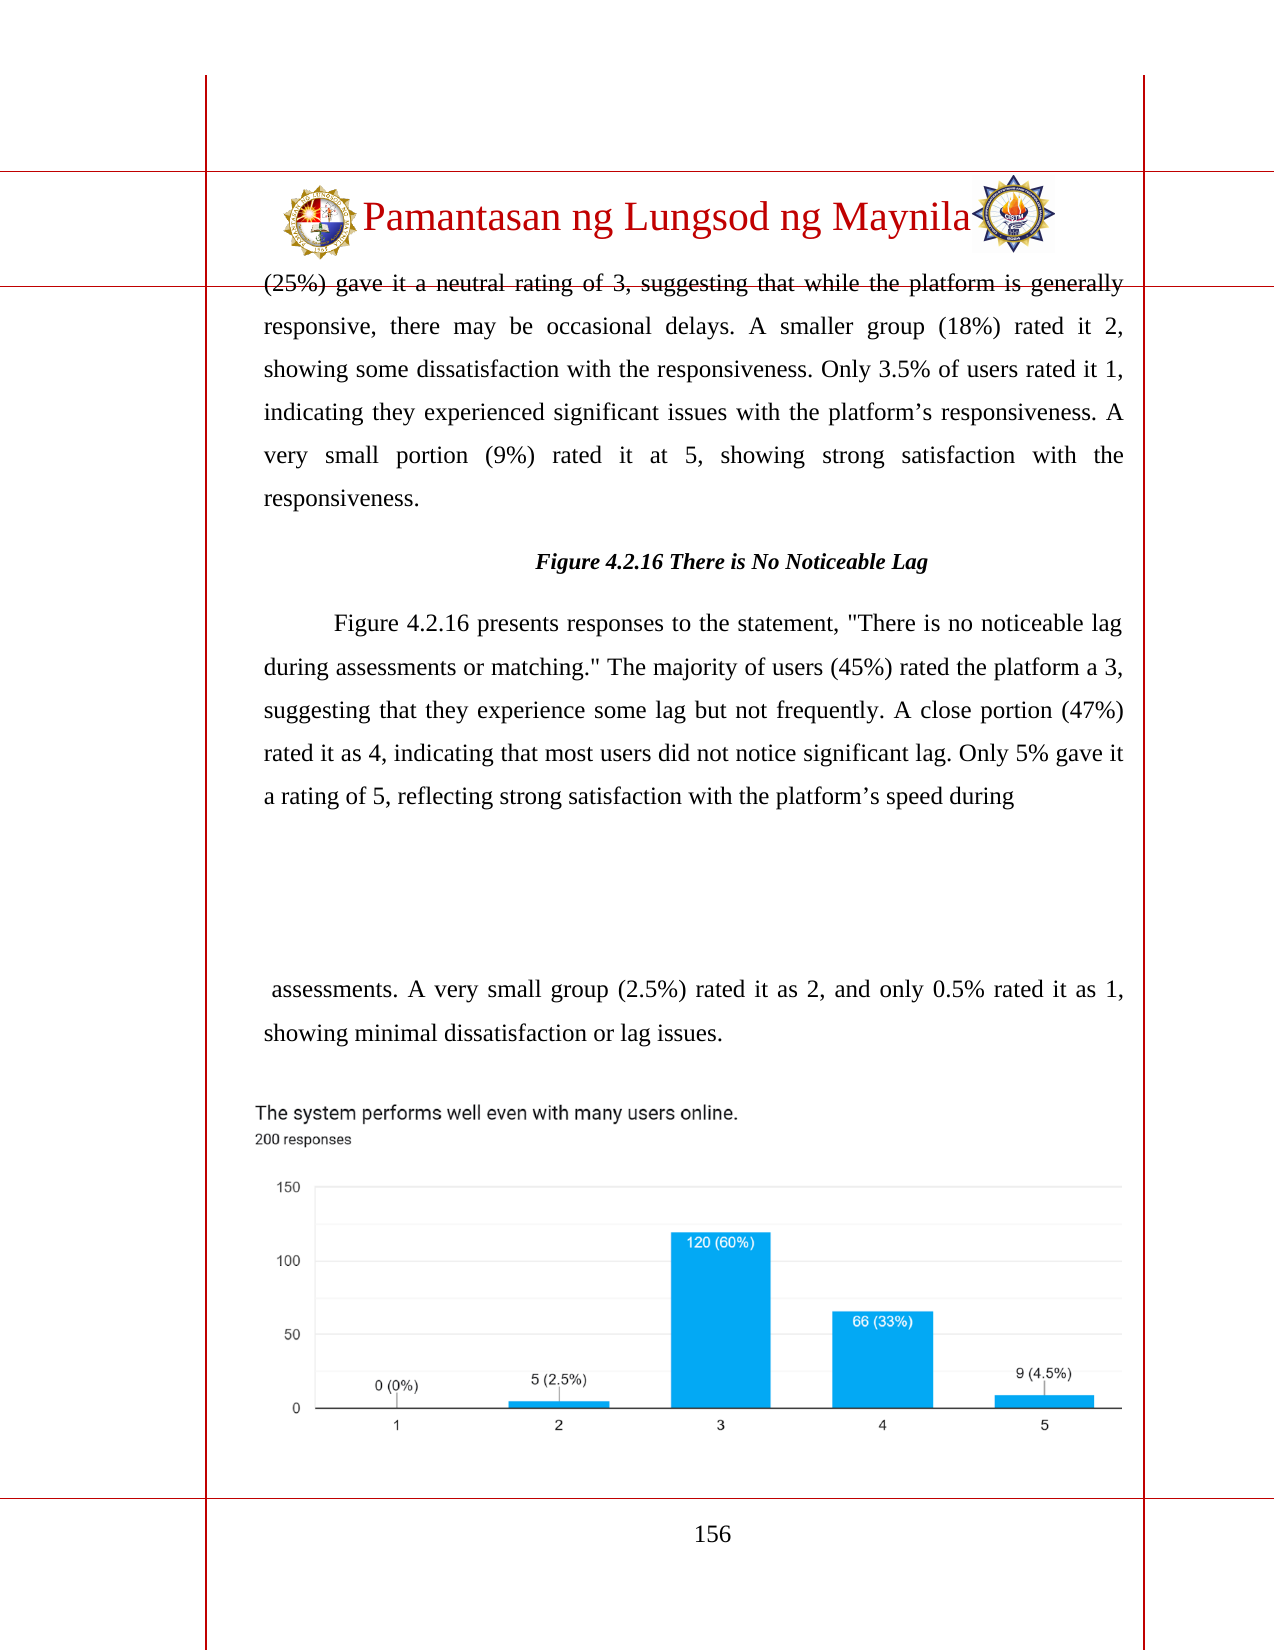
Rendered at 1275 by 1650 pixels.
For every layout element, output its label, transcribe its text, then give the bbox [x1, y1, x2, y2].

text Figure 4.2.16 There is No Noticeable Lag [263, 548, 1125, 574]
picture [225, 1070, 1122, 1496]
text Figure 4.2.16 presents responses to the statement, "There is no noticeable lag during assessments or matching." The majority of users (45%) rated the platform a 3, suggesting that they experience some lag but not frequently. A close portion (47%) rated it as 4, indicating that most users did not notice significant lag. Only 5% gave it a rating of 5, reflecting strong satisfaction with the platform’s speed during [262, 608, 1125, 810]
picture [971, 175, 1055, 253]
picture [281, 183, 359, 262]
text assessments. A very small group (2.5%) rated it as 2, and only 0.5% rated it as 1, showing minimal dissatisfaction or lag issues. [262, 974, 1125, 1046]
